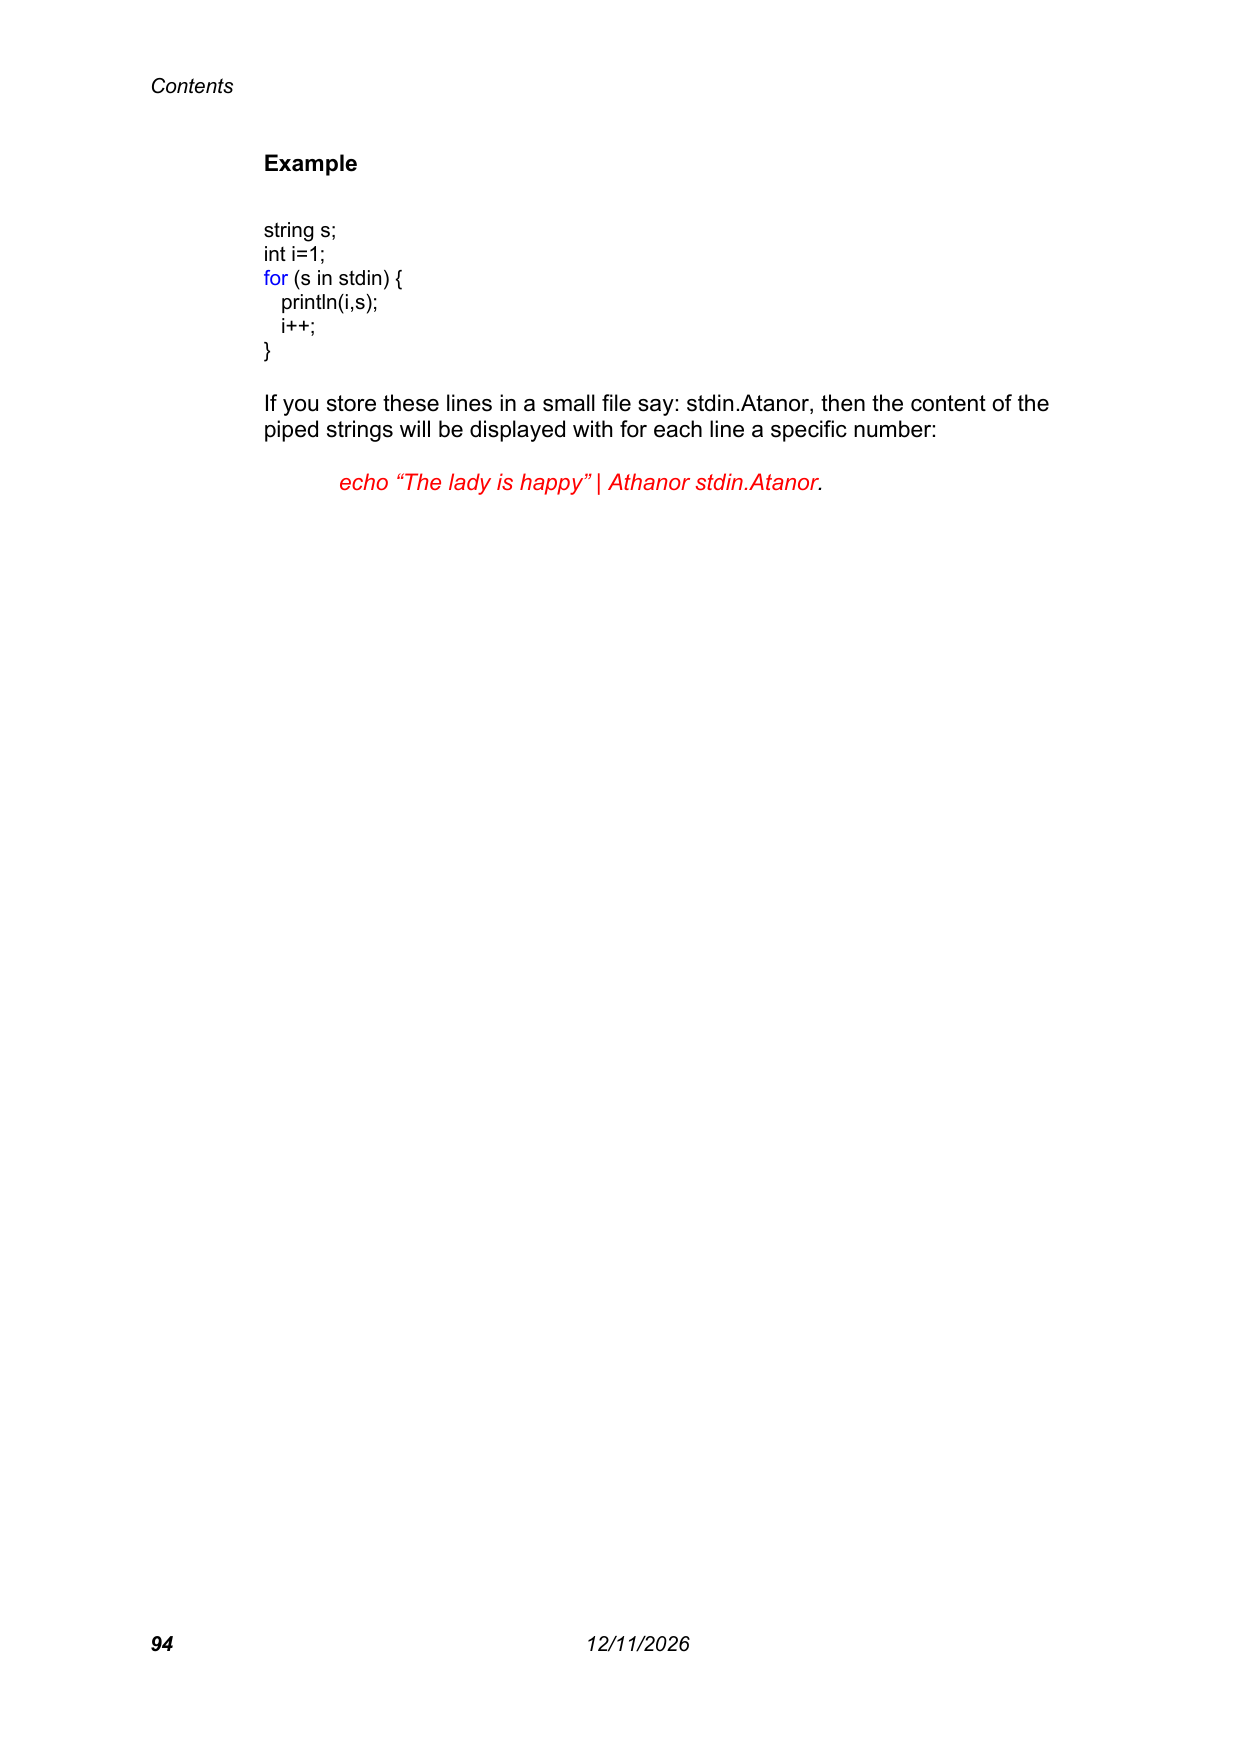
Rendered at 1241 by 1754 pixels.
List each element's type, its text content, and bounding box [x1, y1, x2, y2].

text echo “The lady is happy” | Athanor stdin.Atanor. [263, 469, 1090, 496]
text string s; [263, 218, 1090, 242]
text i++; [263, 313, 1090, 337]
text } [263, 337, 1090, 361]
text int i=1; [263, 242, 1090, 266]
text println(i,s); [263, 289, 1090, 313]
text If you store these lines in a small file say: stdin.Atanor, then the content of the piped strings will be displayed with for each line a specific number: [263, 390, 1090, 443]
text for (s in stdin) { [263, 266, 1090, 289]
subtitle Example [263, 150, 1090, 176]
